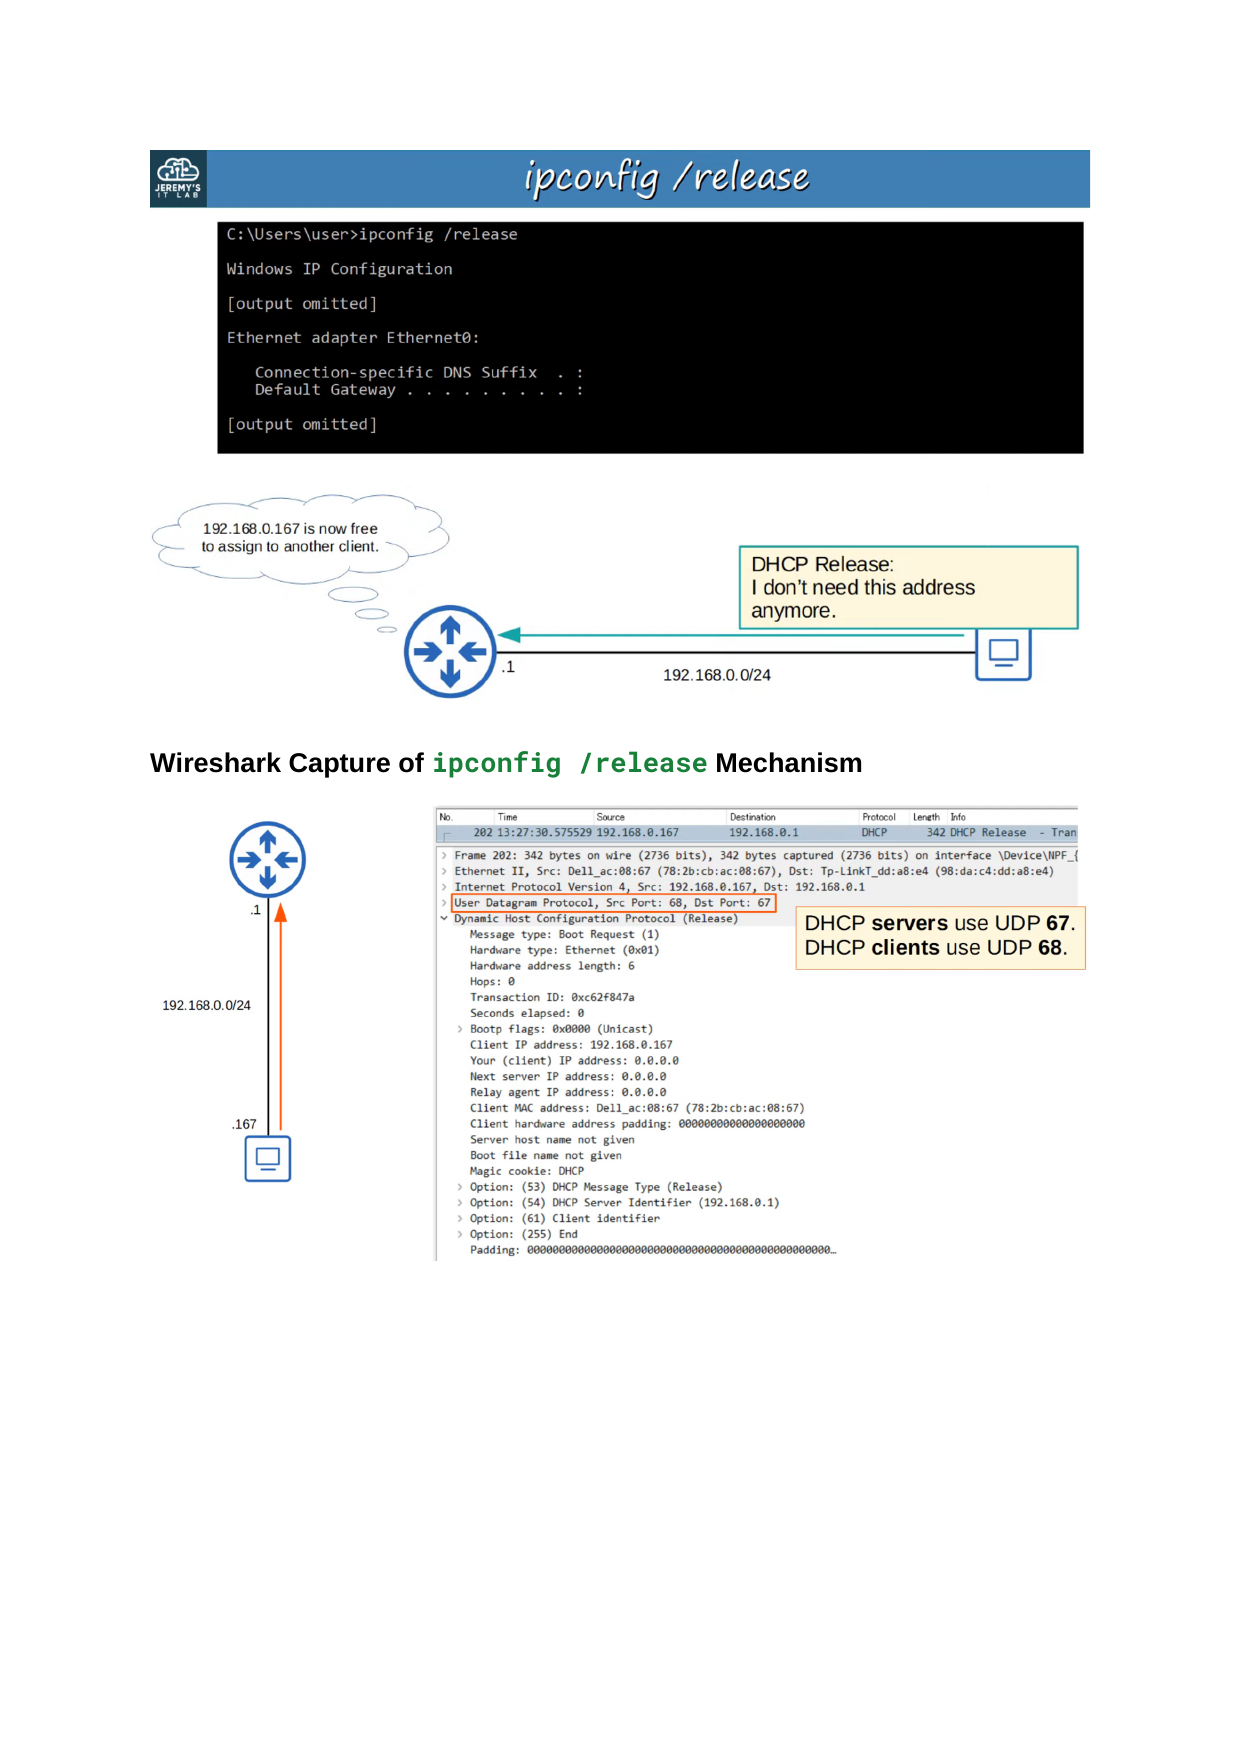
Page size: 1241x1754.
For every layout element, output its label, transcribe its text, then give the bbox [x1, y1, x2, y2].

picture [150, 804, 1091, 1261]
picture [150, 150, 1091, 461]
picture [150, 485, 1091, 715]
subtitle Wireshark Capture of ipconfig /release Mechanism [150, 744, 1090, 779]
